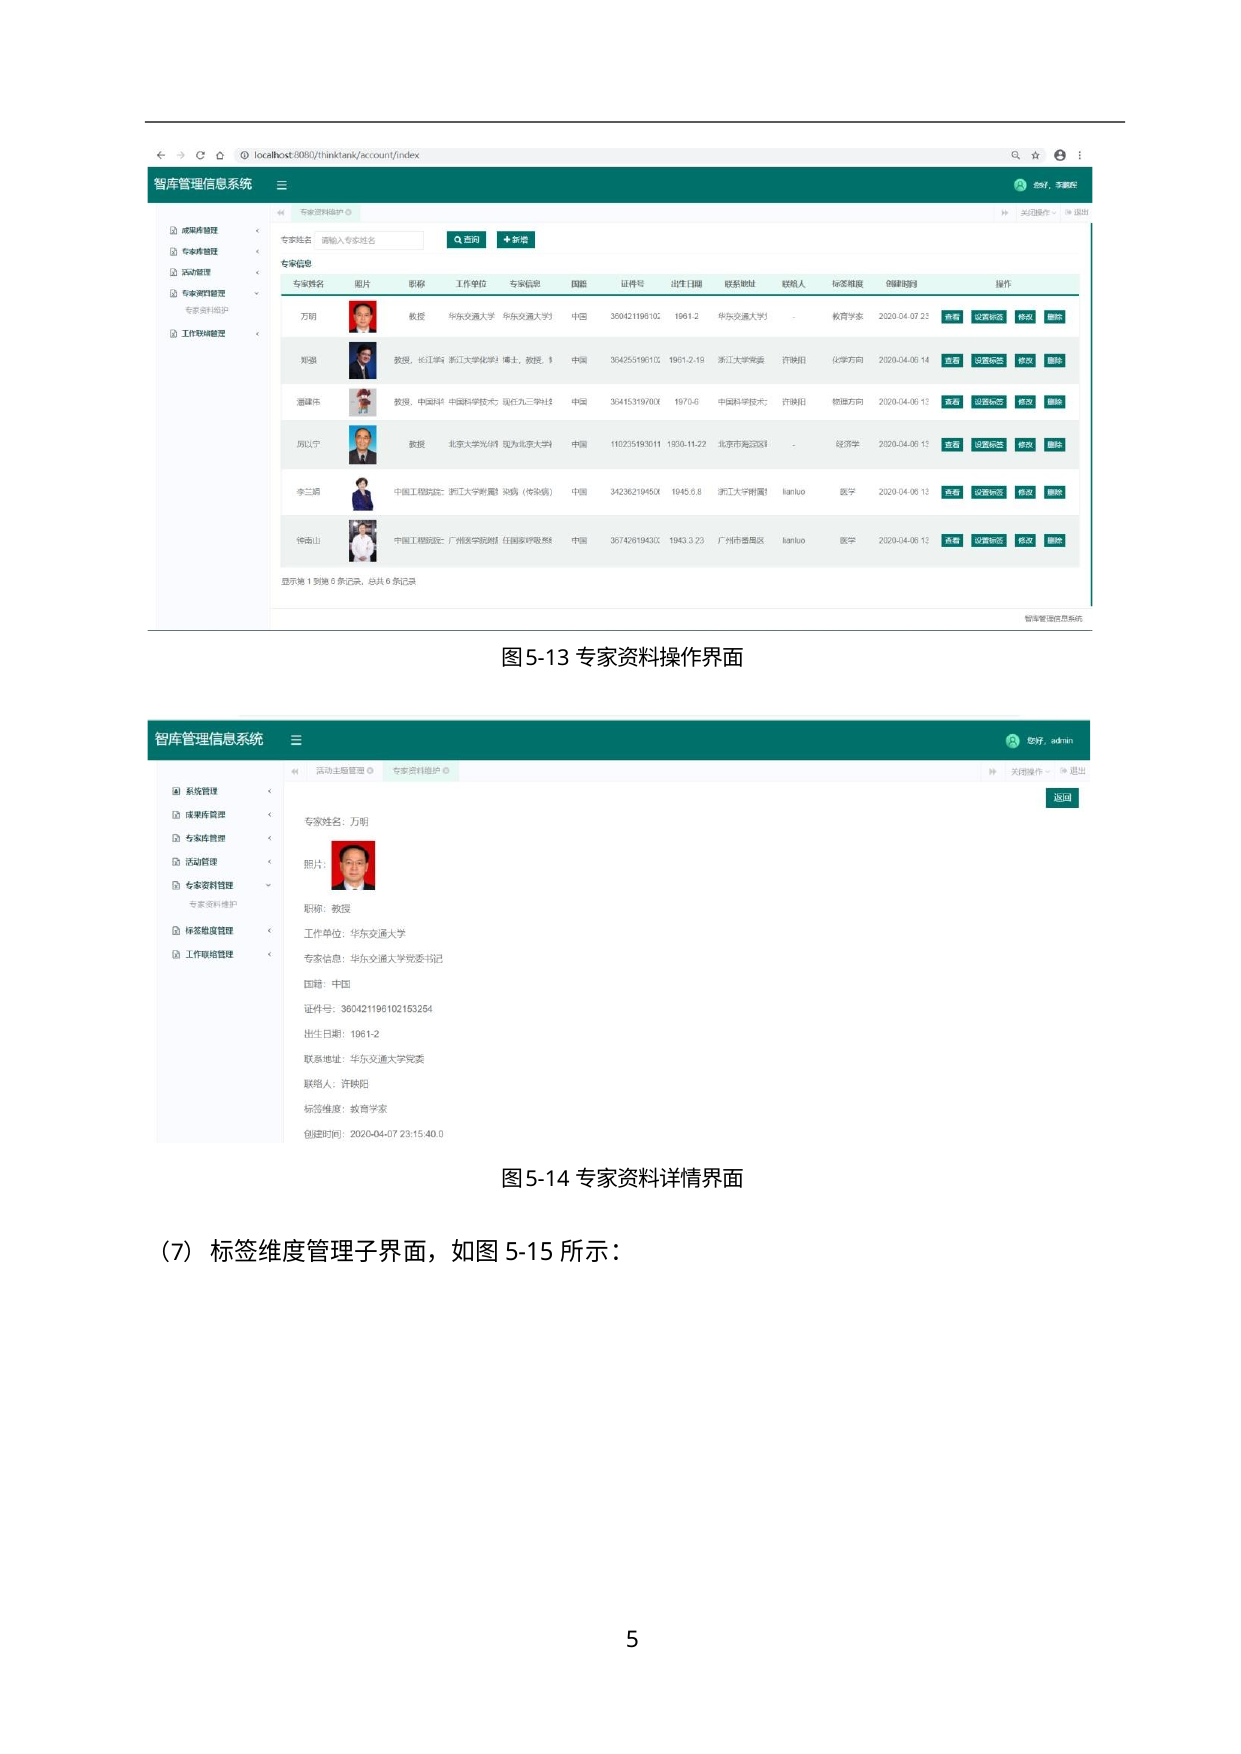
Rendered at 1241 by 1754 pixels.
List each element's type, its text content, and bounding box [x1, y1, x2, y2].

picture [147, 715, 1091, 1143]
list 标签维度管理子界面，如图 5-15 所示： [148, 1231, 1178, 1267]
text 图 5-13 专家资料操作界面 [125, 640, 1121, 672]
picture [147, 148, 1093, 631]
